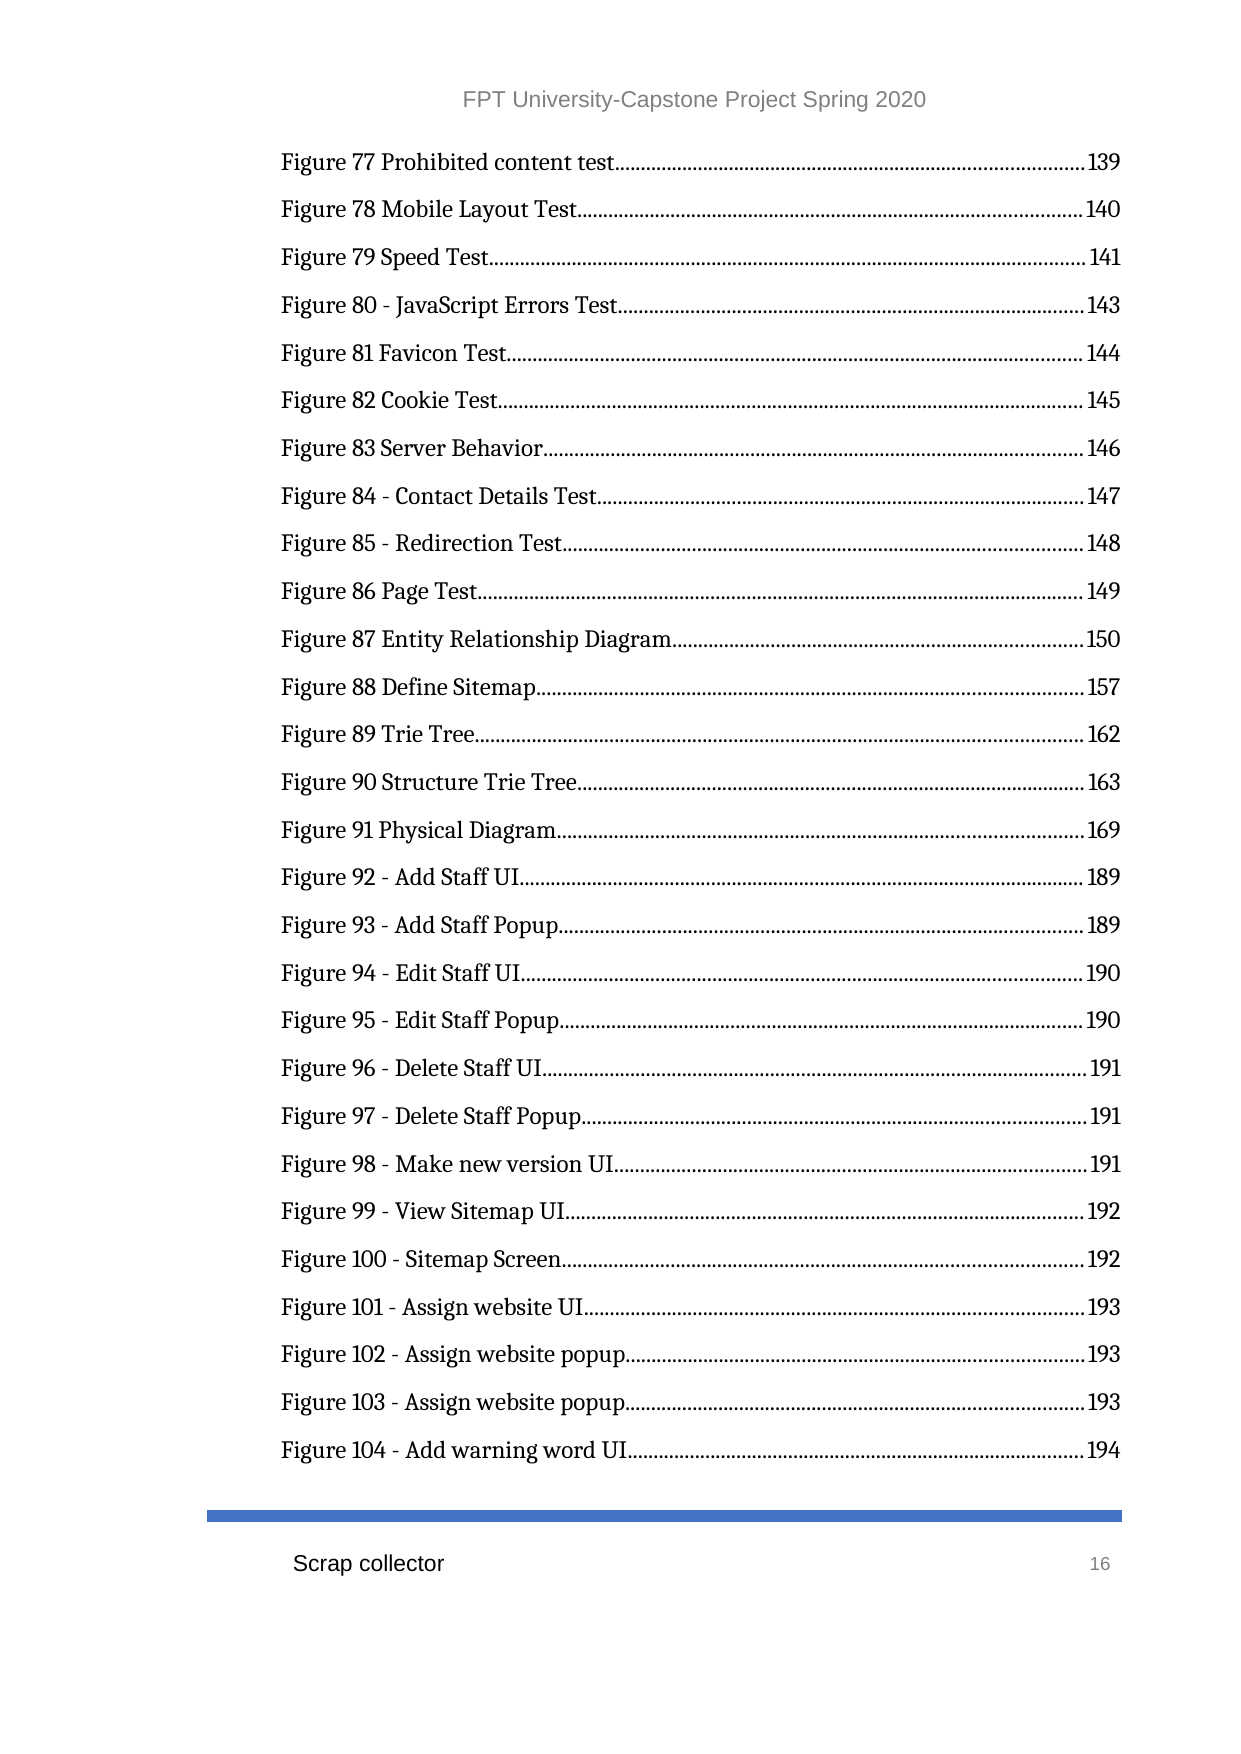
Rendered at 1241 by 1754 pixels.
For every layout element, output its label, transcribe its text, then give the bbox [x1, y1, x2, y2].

text Figure 100 - Sitemap Screen 192 [207, 1245, 1122, 1274]
text Figure 79 Speed Test 141 [207, 243, 1122, 272]
text Figure 82 Cookie Test 145 [207, 386, 1122, 415]
text Figure 86 Page Test 149 [207, 577, 1122, 606]
text Figure 104 - Add warning word UI 194 [207, 1436, 1122, 1464]
text Figure 80 - JavaScript Errors Test 143 [207, 291, 1122, 319]
text Figure 92 - Add Staff UI 189 [207, 863, 1122, 892]
text Figure 101 - Assign website UI 193 [207, 1293, 1122, 1321]
text Figure 78 Mobile Layout Test 140 [207, 195, 1122, 224]
text Figure 77 Prohibited content test 139 [207, 148, 1122, 176]
text Figure 83 Server Behavior 146 [207, 434, 1122, 463]
text Figure 88 Define Sitemap 157 [207, 672, 1122, 701]
text Figure 96 - Delete Staff UI 191 [207, 1054, 1122, 1083]
text Figure 90 Structure Trie Tree 163 [207, 768, 1122, 797]
text Figure 91 Physical Diagram 169 [207, 816, 1122, 844]
text Figure 102 - Assign website popup 193 [207, 1340, 1122, 1369]
text Figure 81 Favicon Test 144 [207, 338, 1122, 367]
text Figure 93 - Add Staff Popup 189 [207, 911, 1122, 940]
text Figure 97 - Delete Staff Popup 191 [207, 1102, 1122, 1131]
text Figure 89 Trie Tree 162 [207, 720, 1122, 749]
text Figure 99 - View Sitemap UI 192 [207, 1197, 1122, 1226]
text Figure 87 Entity Relationship Diagram 150 [207, 625, 1122, 653]
text Figure 85 - Redirection Test 148 [207, 529, 1122, 558]
text Figure 98 - Make new version UI 191 [207, 1149, 1122, 1178]
text Figure 84 - Contact Details Test 147 [207, 482, 1122, 510]
text Figure 103 - Assign website popup 193 [207, 1388, 1122, 1417]
text Figure 94 - Edit Staff UI 190 [207, 959, 1122, 987]
text Figure 95 - Edit Staff Popup 190 [207, 1006, 1122, 1035]
